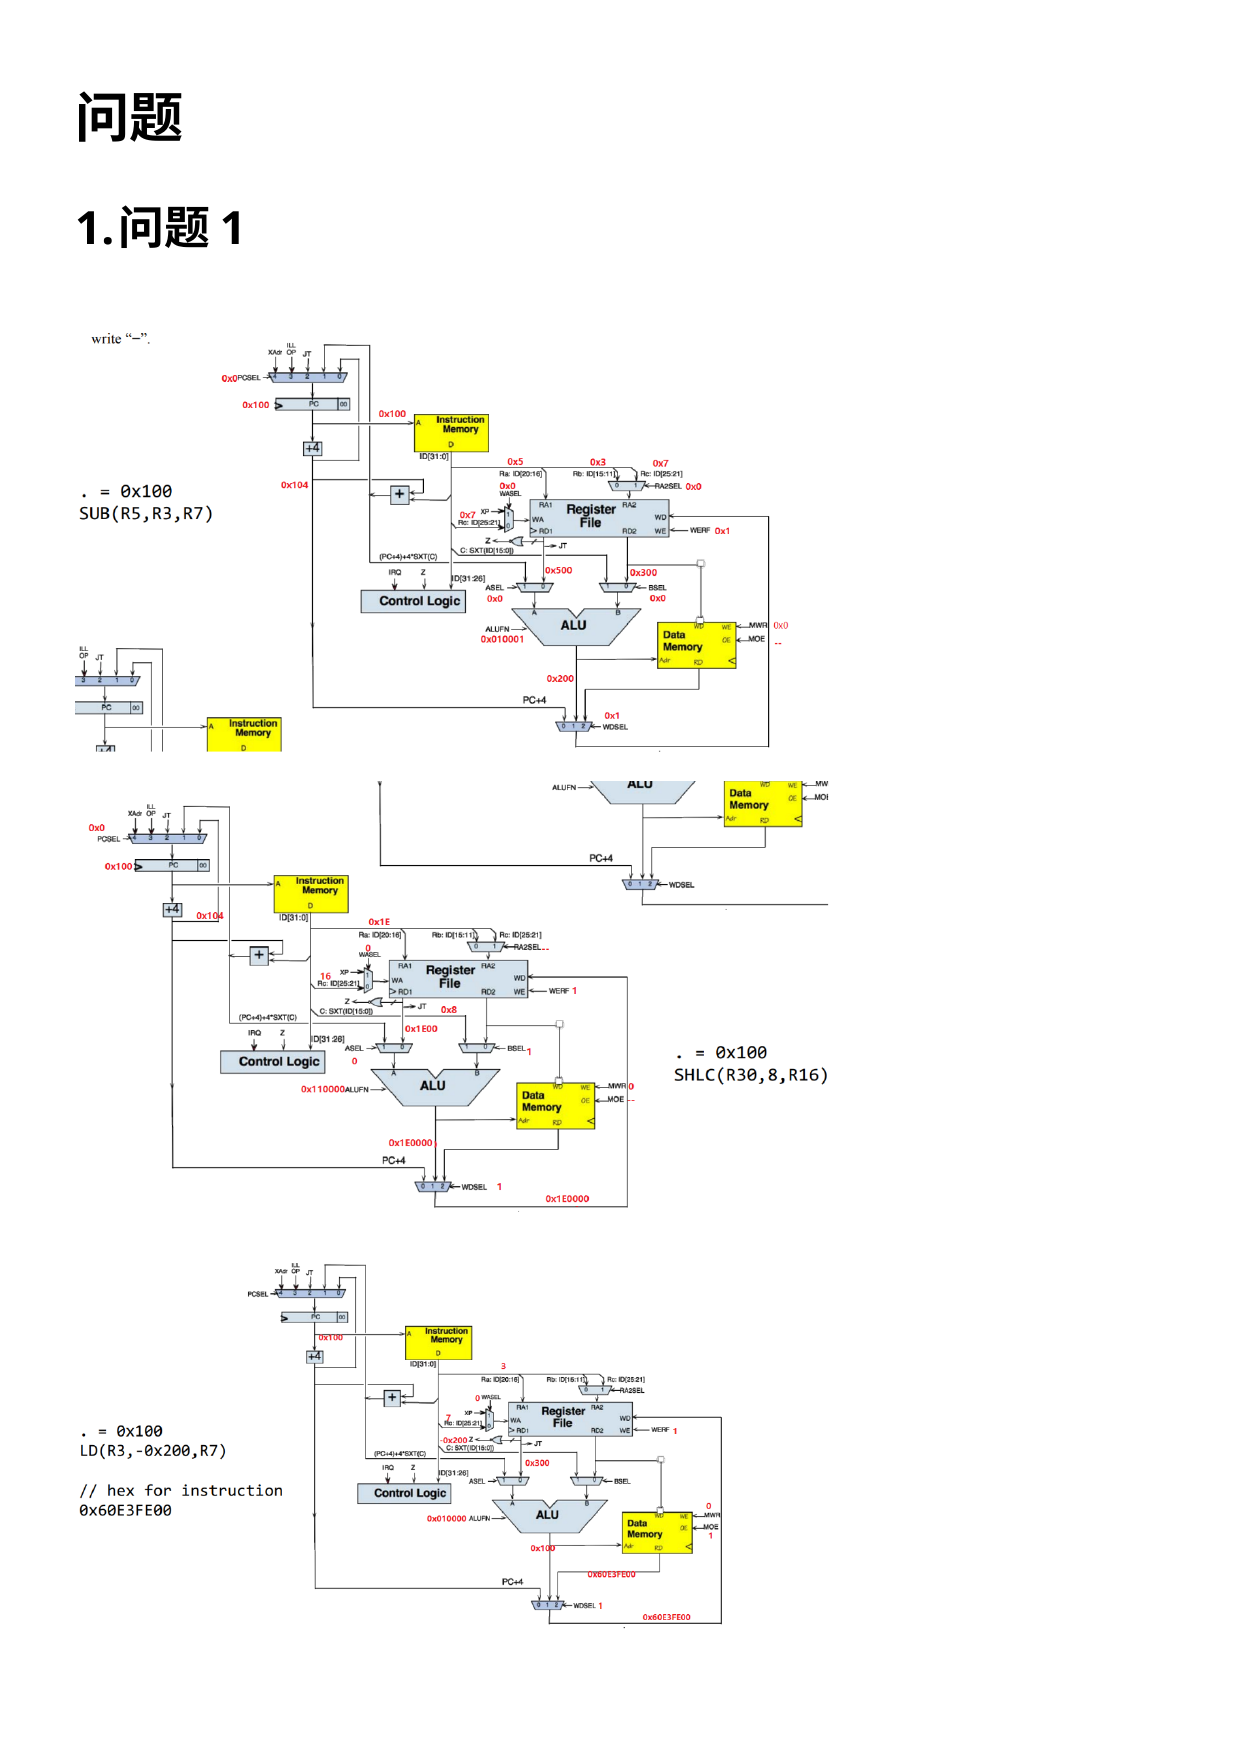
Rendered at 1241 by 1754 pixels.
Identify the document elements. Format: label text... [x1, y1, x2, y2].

picture [75, 1246, 828, 1669]
picture [75, 333, 816, 753]
subtitle 问题1 [75, 191, 1165, 257]
subtitle 问题 [75, 75, 1165, 153]
picture [75, 781, 829, 1218]
